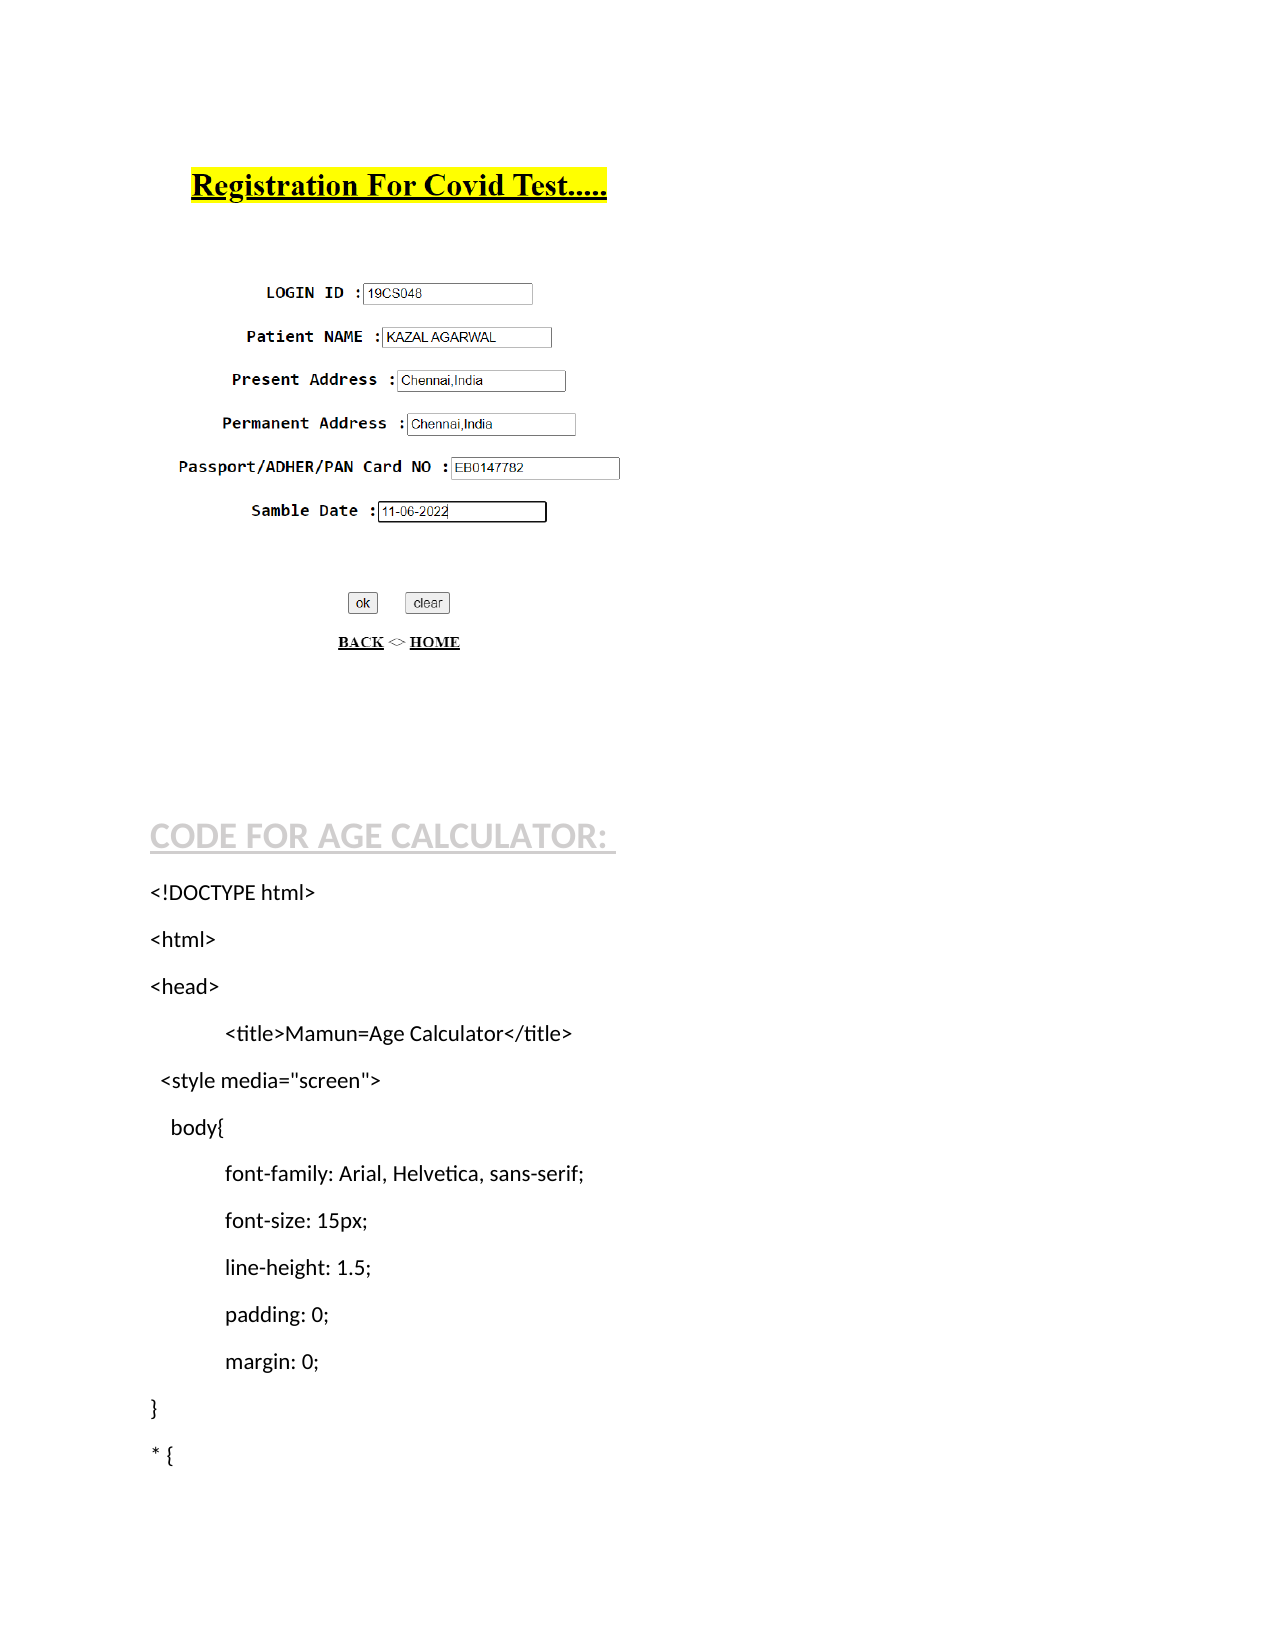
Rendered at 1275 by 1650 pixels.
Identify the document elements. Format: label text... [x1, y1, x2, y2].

text CODE FOR AGE CALCULATOR: [150, 812, 1125, 858]
text <html> [150, 925, 1125, 953]
text padding: 0; [150, 1300, 1125, 1328]
text <head> [150, 972, 1125, 1000]
text } [150, 1394, 1125, 1422]
text * { [150, 1441, 1125, 1469]
text line-height: 1.5; [150, 1253, 1125, 1281]
text font-size: 15px; [150, 1206, 1125, 1234]
text <title>Mamun=Age Calculator</title> [150, 1019, 1125, 1047]
text margin: 0; [150, 1347, 1125, 1375]
text <!DOCTYPE html> [150, 878, 1125, 906]
text <style media="screen"> [150, 1066, 1125, 1094]
text body{ [150, 1113, 1125, 1141]
text font-family: Arial, Helvetica, sans-serif; [150, 1159, 1125, 1188]
picture [150, 150, 640, 728]
